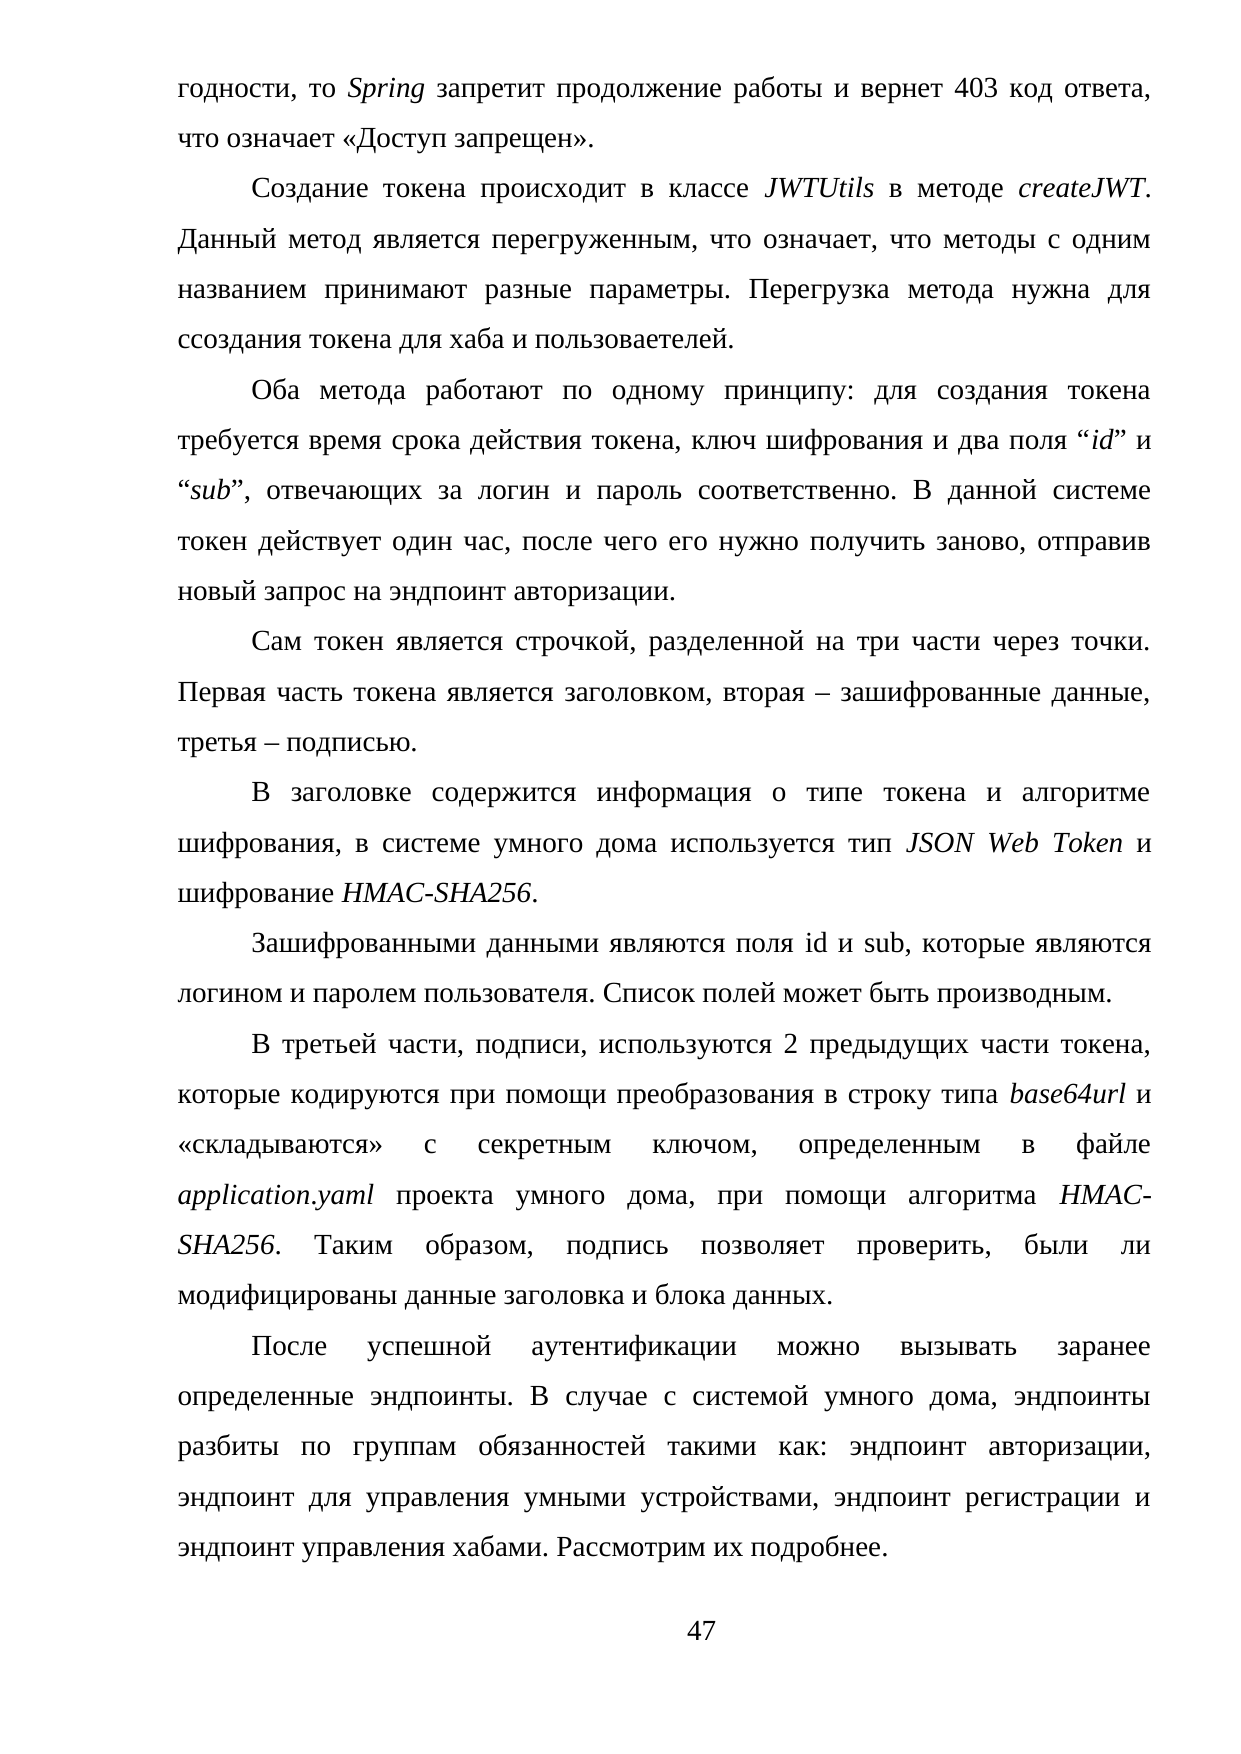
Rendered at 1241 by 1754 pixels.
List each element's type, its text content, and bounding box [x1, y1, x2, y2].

text Оба метода работают по одному принципу: для создания токена требуется время срока действия токена, ключ шифрования и два поля “id” и “sub”, отвечающих за логин и пароль соответственно. В данной системе токен действует один час, после чего его нужно получить заново, отправив новый запрос на эндпоинт авторизации. [177, 372, 1152, 607]
text В третьей части, подписи, используются 2 предыдущих части токена, которые кодируются при помощи преобразования в строку типа base64url и «складываются» с секретным ключом, определенным в файле application.yaml проекта умного дома, при помощи алгоритма HMAC-SHA256. Таким образом, подпись позволяет проверить, были ли модифицированы данные заголовка и блока данных. [177, 1026, 1152, 1311]
text В заголовке содержится информация о типе токена и алгоритме шифрования, в системе умного дома используется тип JSON Web Token и шифрование HMAC-SHA256. [177, 774, 1152, 908]
text Зашифрованными данными являются поля id и sub, которые являются логином и паролем пользователя. Список полей может быть производным. [177, 925, 1152, 1009]
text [177, 70, 1152, 154]
text Сам токен является строчкой, разделенной на три части через точки. Первая часть токена является заголовком, вторая – зашифрованные данные, третья – подписью. [177, 623, 1152, 758]
text После успешной аутентификации можно вызывать заранее определенные эндпоинты. В случае с системой умного дома, эндпоинты разбиты по группам обязанностей такими как: эндпоинт авторизации, эндпоинт для управления умными устройствами, эндпоинт регистрации и эндпоинт управления хабами. Рассмотрим их подробнее. [177, 1328, 1152, 1563]
text Создание токена происходит в классе JWTUtils в методе createJWT. Данный метод является перегруженным, что означает, что методы с одним названием принимают разные параметры. Перегрузка метода нужна для ссоздания токена для хаба и пользоваетелей. [177, 171, 1152, 355]
